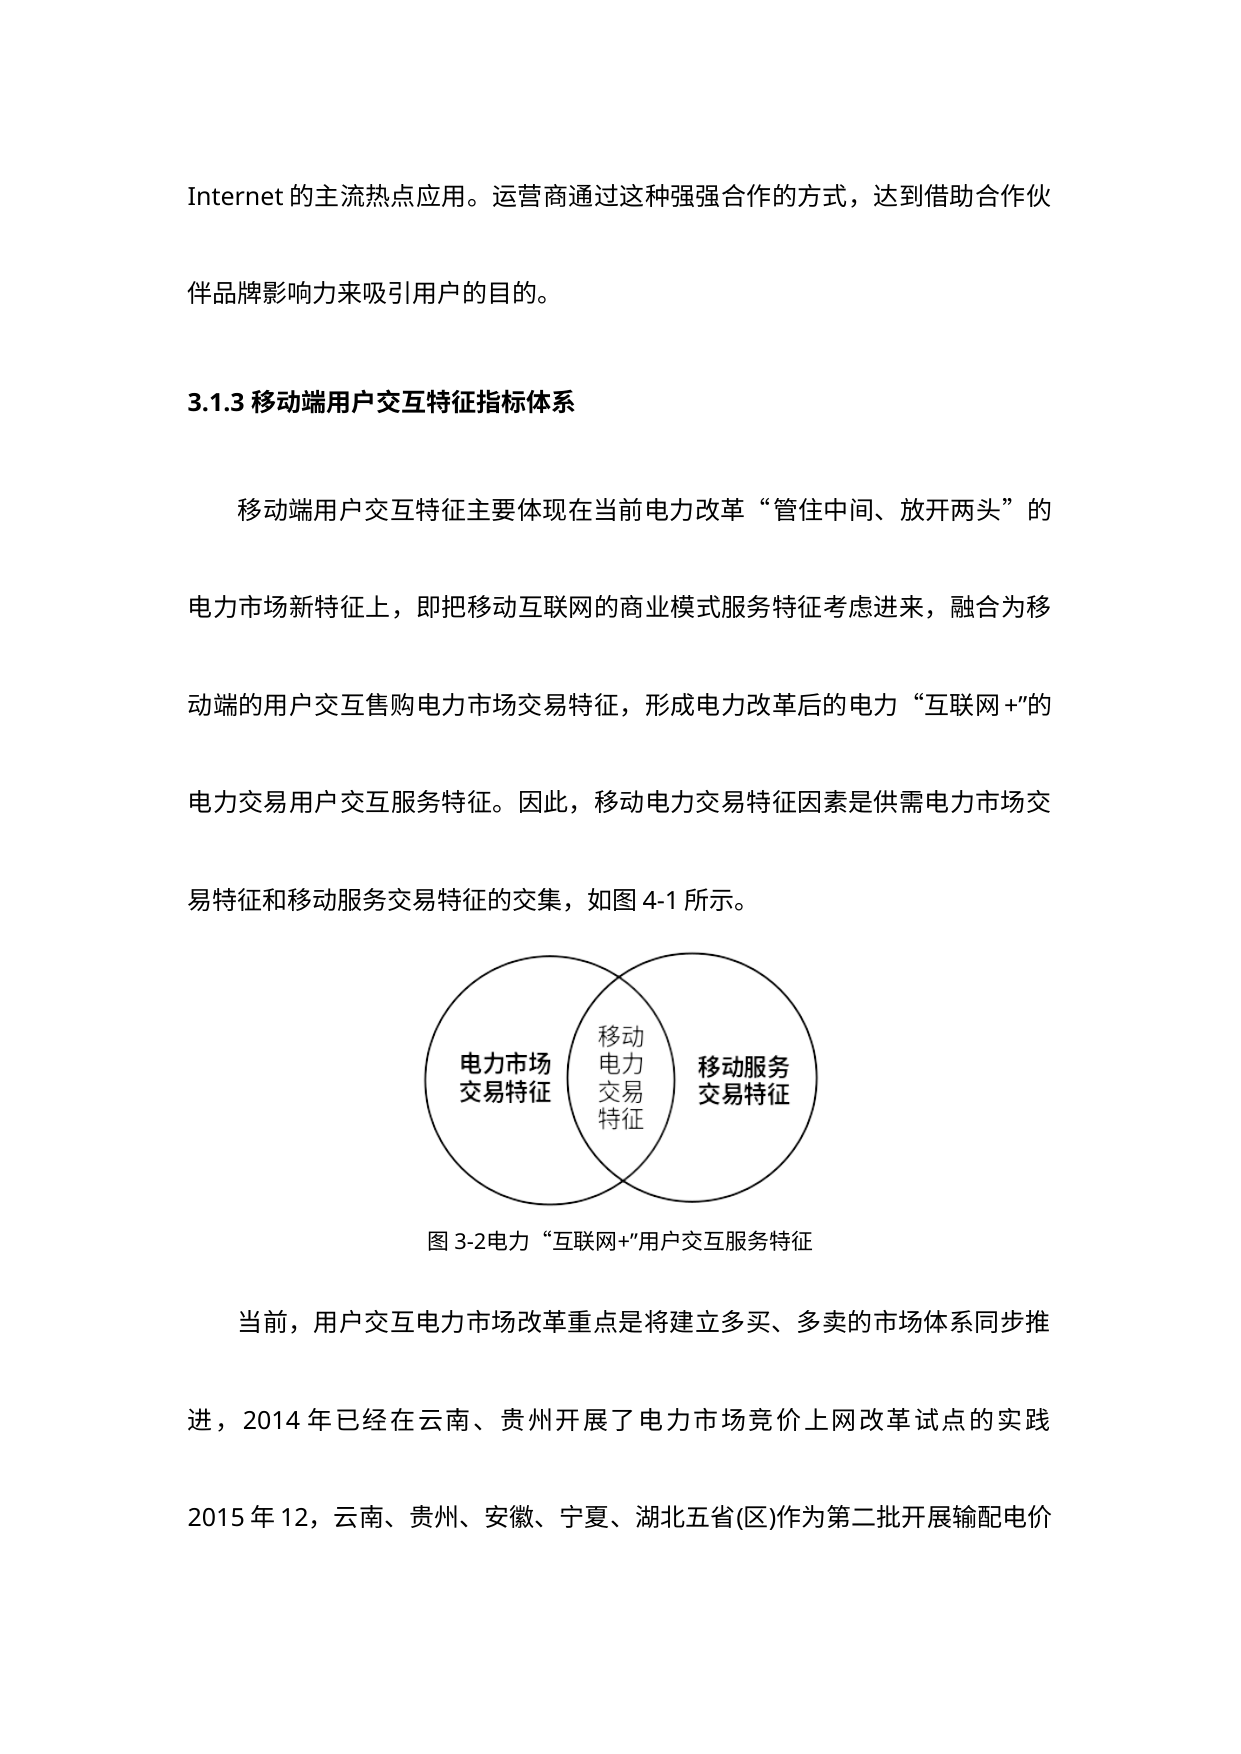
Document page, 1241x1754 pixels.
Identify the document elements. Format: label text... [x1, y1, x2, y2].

subtitle 移动端用户交互特征指标体系 [187, 368, 1053, 433]
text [187, 1288, 1053, 1548]
text 移动端用户交互特征主要体现在当前电力改革“管住中间、放开两头”的电力市场新特征上，即把移动互联网的商业模式服务特征考虑进来，融合为移动端的用户交互售购电力市场交易特征，形成电力改革后的电力“互联网+”的电力交易用户交互服务特征。因此，移动电力交易特征因素是供需电力市场交易特征和移动服务交易特征的交集，如图4-1所示。 [187, 476, 1053, 931]
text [187, 162, 1053, 324]
text 图 3-2电力“互联网+”用户交互服务特征 [187, 1224, 1053, 1256]
